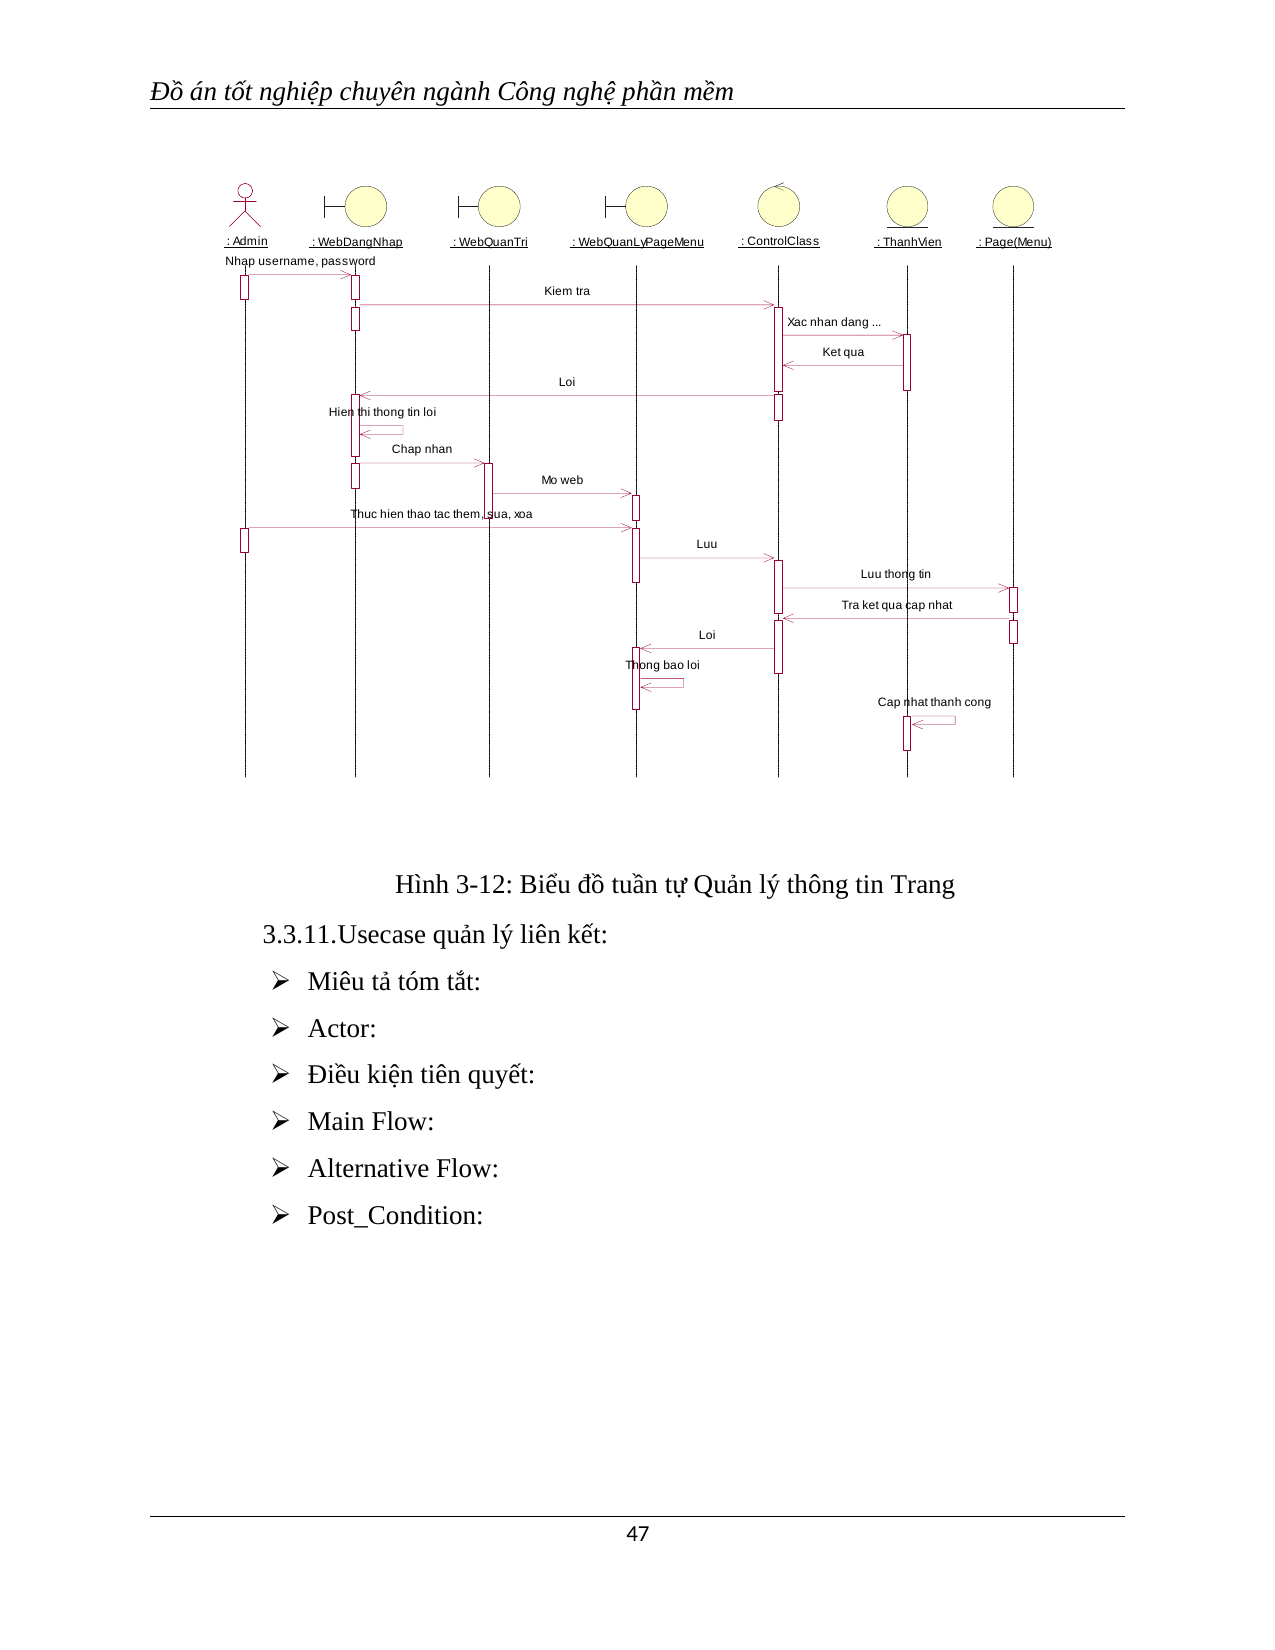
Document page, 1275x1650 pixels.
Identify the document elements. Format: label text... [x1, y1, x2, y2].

list Miêu tả tóm tắt: [270, 965, 1125, 996]
list Actor: [270, 1012, 1125, 1043]
text Hình 3-12: Biểu đồ tuần tự Quản lý thông tin Trang [225, 868, 1125, 899]
list Main Flow: [270, 1105, 1125, 1137]
list Alternative Flow: [270, 1152, 1125, 1183]
list Post_Condition: [270, 1199, 1125, 1230]
list Điều kiện tiên quyết: [270, 1058, 1125, 1090]
list Usecase quản lý liên kết: [262, 918, 1125, 949]
